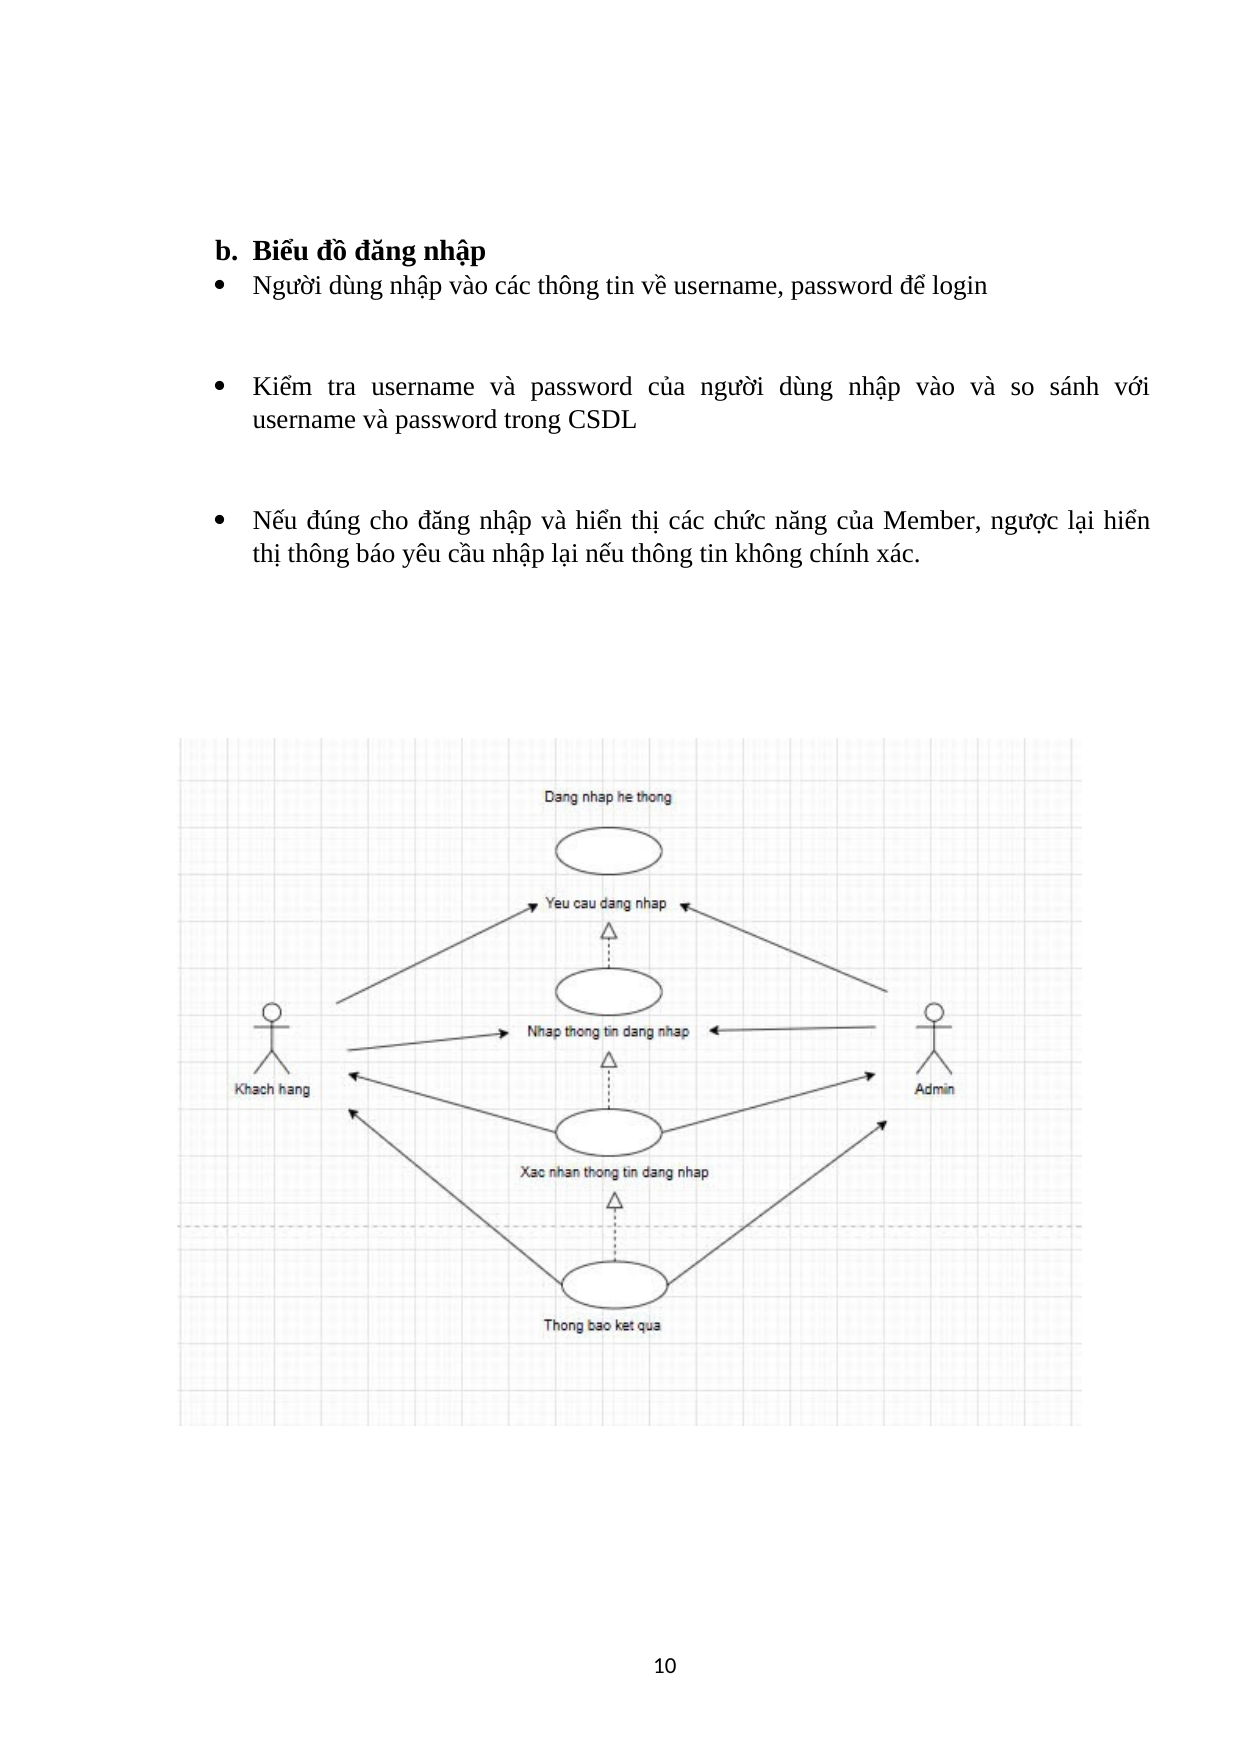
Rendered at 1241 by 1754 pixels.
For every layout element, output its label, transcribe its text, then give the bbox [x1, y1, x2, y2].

list Biểu đồ đăng nhập [215, 233, 1152, 267]
list Người dùng nhập vào các thông tin về username, password để login [215, 269, 1152, 301]
list Nếu đúng cho đăng nhập và hiển thị các chức năng của Member, ngược lại hiển thị thông báo yêu cầu nhập lại nếu thông tin không chính xác. [215, 504, 1152, 569]
list Kiểm tra username và password của người dùng nhập vào và so sánh với username và password trong CSDL [215, 370, 1152, 435]
picture [177, 738, 1082, 1426]
